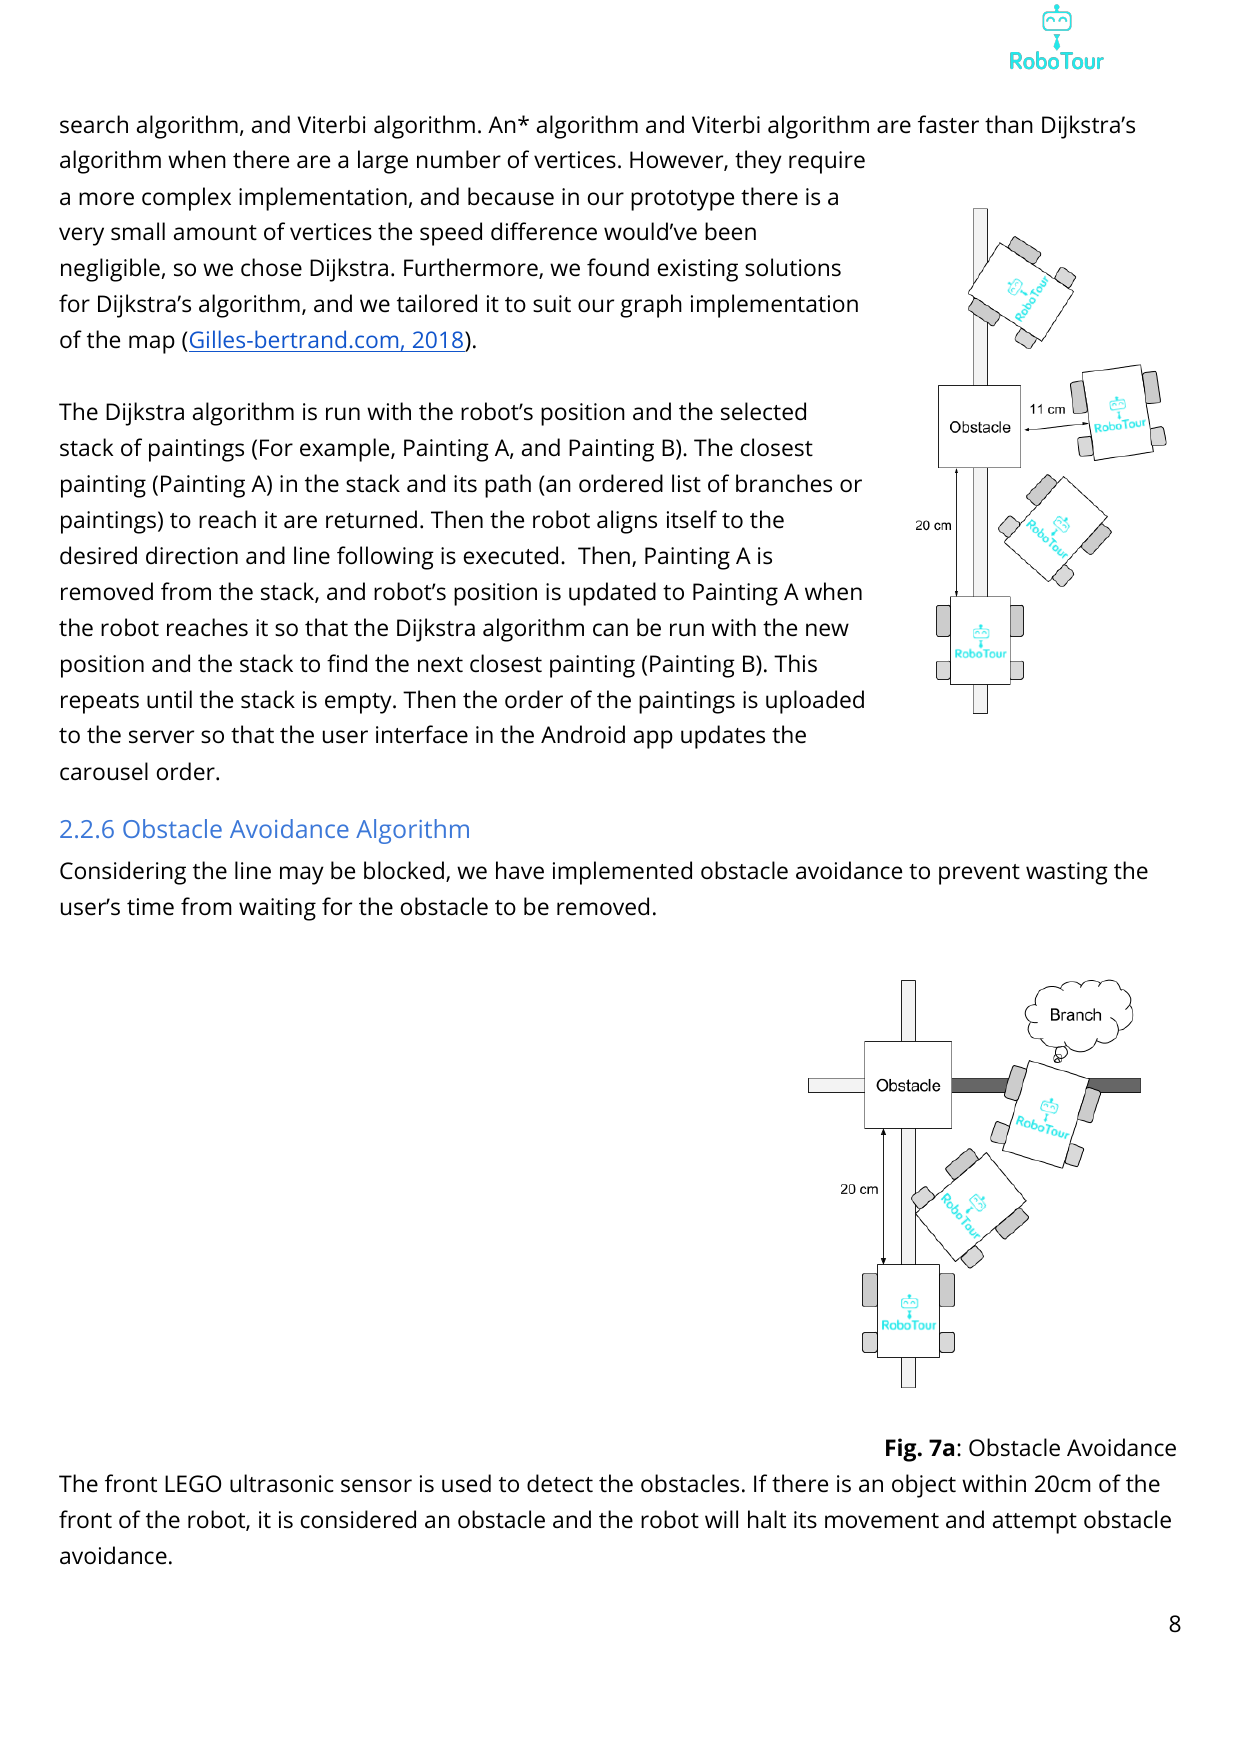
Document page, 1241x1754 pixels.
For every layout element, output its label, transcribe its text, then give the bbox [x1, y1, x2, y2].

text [59, 108, 1181, 355]
text The Dijkstra algorithm is run with the robot’s position and the selected stack of paintings (For example, Painting A, and Painting B). The closest painting (Painting A) in the stack and its path (an ordered list of branches or paintings) to reach it are returned. Then the robot aligns itself to the desired direction and line following is executed. Then, Painting A is removed from the stack, and robot’s position is updated to Painting A when the robot reaches it so that the Dijkstra algorithm can be run with the new position and the stack to find the next closest painting (Painting B). This repeats until the stack is empty. Then the order of the paintings is uploaded to the server so that the user interface in the Android app updates the carousel order. [59, 396, 1181, 787]
text Considering the line may be blocked, we have implemented obstacle avoidance to prevent wasting the user’s time from waiting for the obstacle to be removed. [59, 854, 1181, 922]
subtitle 2.2.6 Obstacle Avoidance Algorithm [59, 812, 1181, 846]
picture [795, 965, 1164, 1404]
picture [1008, 3, 1105, 71]
text The front LEGO ultrasonic sensor is used to detect the obstacles. If there is an object within 20cm of the front of the robot, it is considered an obstacle and the robot will halt its movement and attempt obstacle avoidance. [59, 1468, 1181, 1571]
picture [885, 192, 1182, 721]
